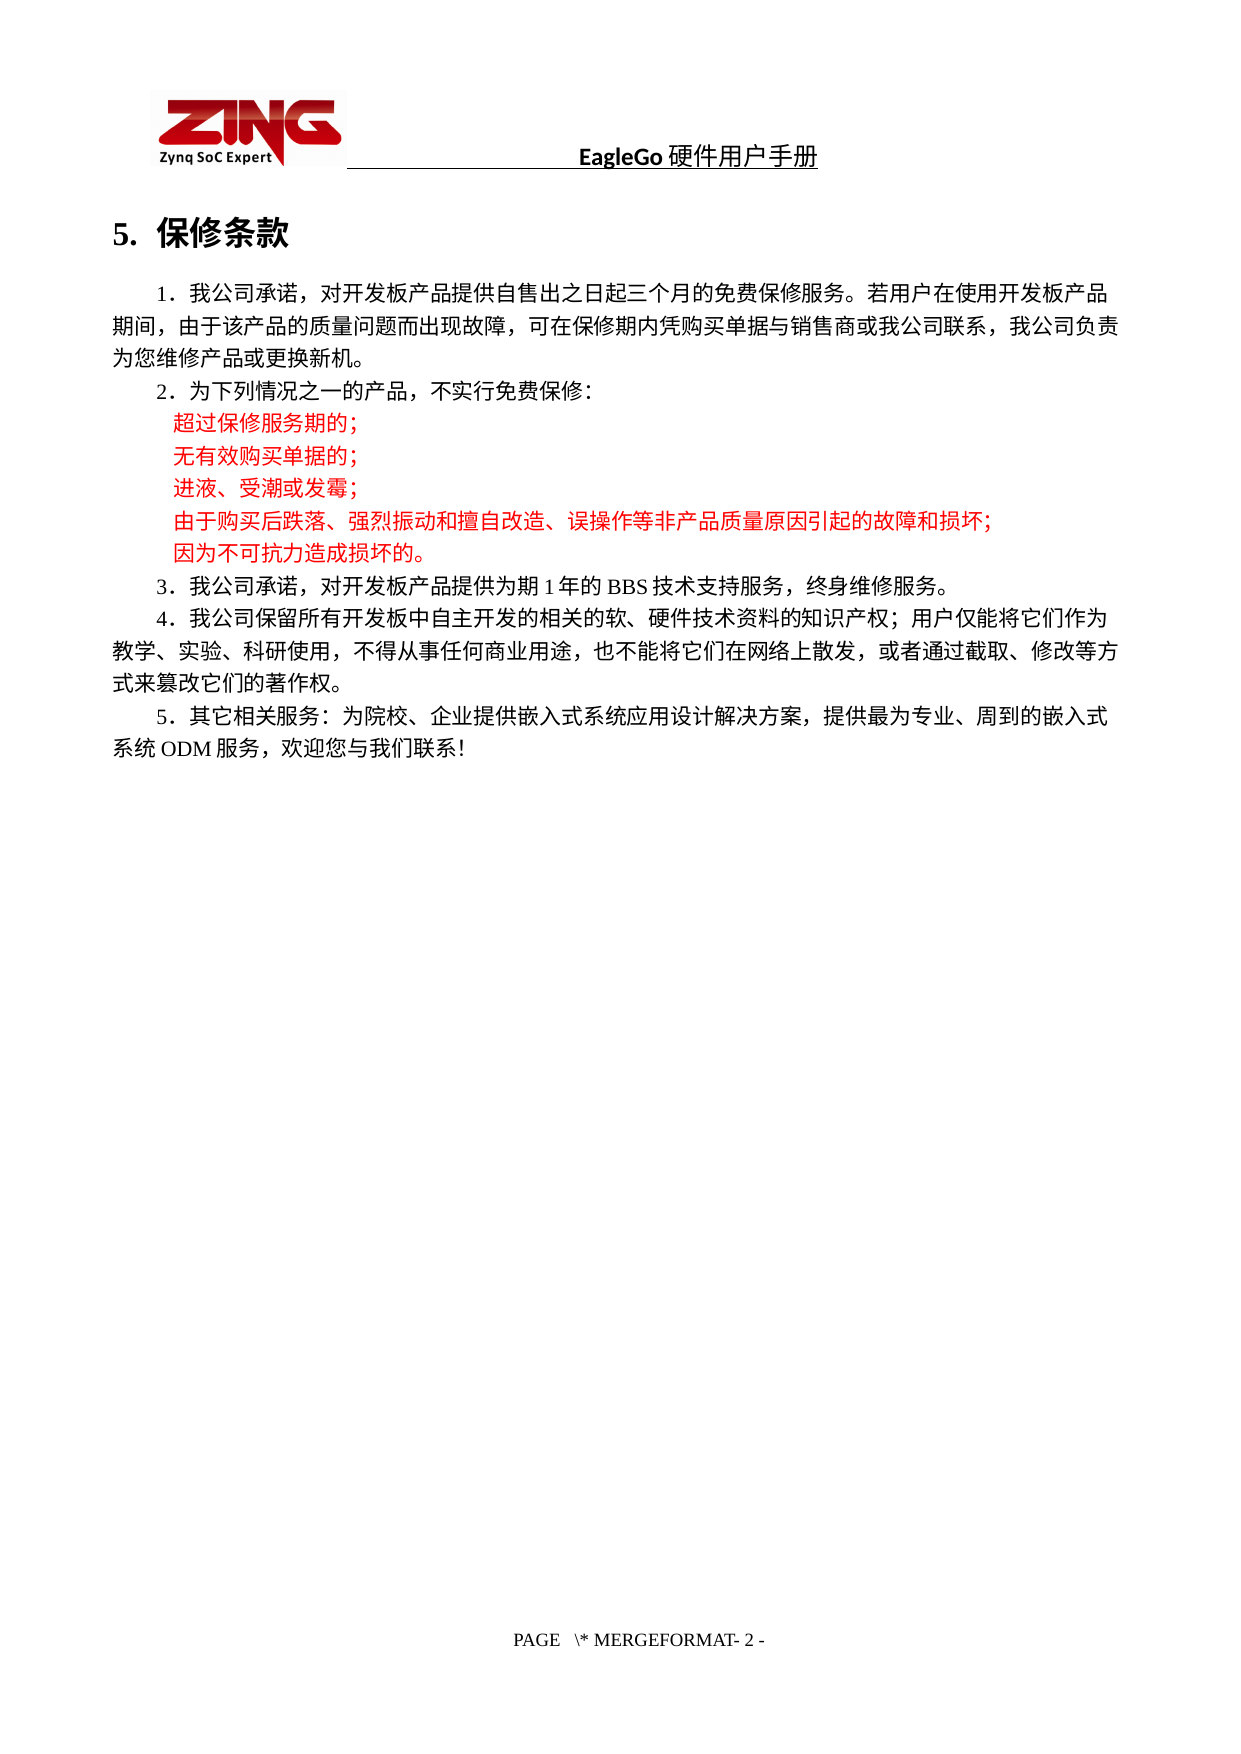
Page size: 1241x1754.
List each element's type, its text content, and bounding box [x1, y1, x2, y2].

text 􀁺进液、受潮或发霉； [112, 471, 1128, 503]
text 􀁺无有效购买单据的； [112, 438, 1128, 471]
text 5．其它相关服务：为院校、企业提供嵌入式系统应用设计解决方案，提供最为专业、周到的嵌入式系统ODM服务，欢迎您与我们联系！ [112, 698, 1128, 763]
text 4．我公司保留所有开发板中自主开发的相关的软、硬件技术资料的知识产权；用户仅能将它们作为教学、实验、科研使用，不得从事任何商业用途，也不能将它们在网络上散发，或者通过截取、修改等方式来篡改它们的著作权。 [112, 601, 1128, 698]
text 􀁺由于购买后跌落、强烈振动和擅自改造、误操作等非产品质量原因引起的故障和损坏； [112, 503, 1128, 536]
text 3．我公司承诺，对开发板产品提供为期1年的BBS技术支持服务，终身维修服务。 [112, 568, 1128, 601]
text 􀁺超过保修服务期的； [112, 406, 1128, 438]
title 保修条款 [112, 198, 1128, 263]
text 1．我公司承诺，对开发板产品提供自售出之日起三个月的免费保修服务。若用户在使用开发板产品期间，由于该产品的质量问题而出现故障，可在保修期内凭购买单据与销售商或我公司联系，我公司负责为您维修产品或更换新机。 [112, 276, 1128, 373]
text 􀁺因为不可抗力造成损坏的。 [112, 536, 1128, 568]
text 2．为下列情况之一的产品，不实行免费保修： [112, 373, 1128, 406]
picture [150, 90, 347, 166]
